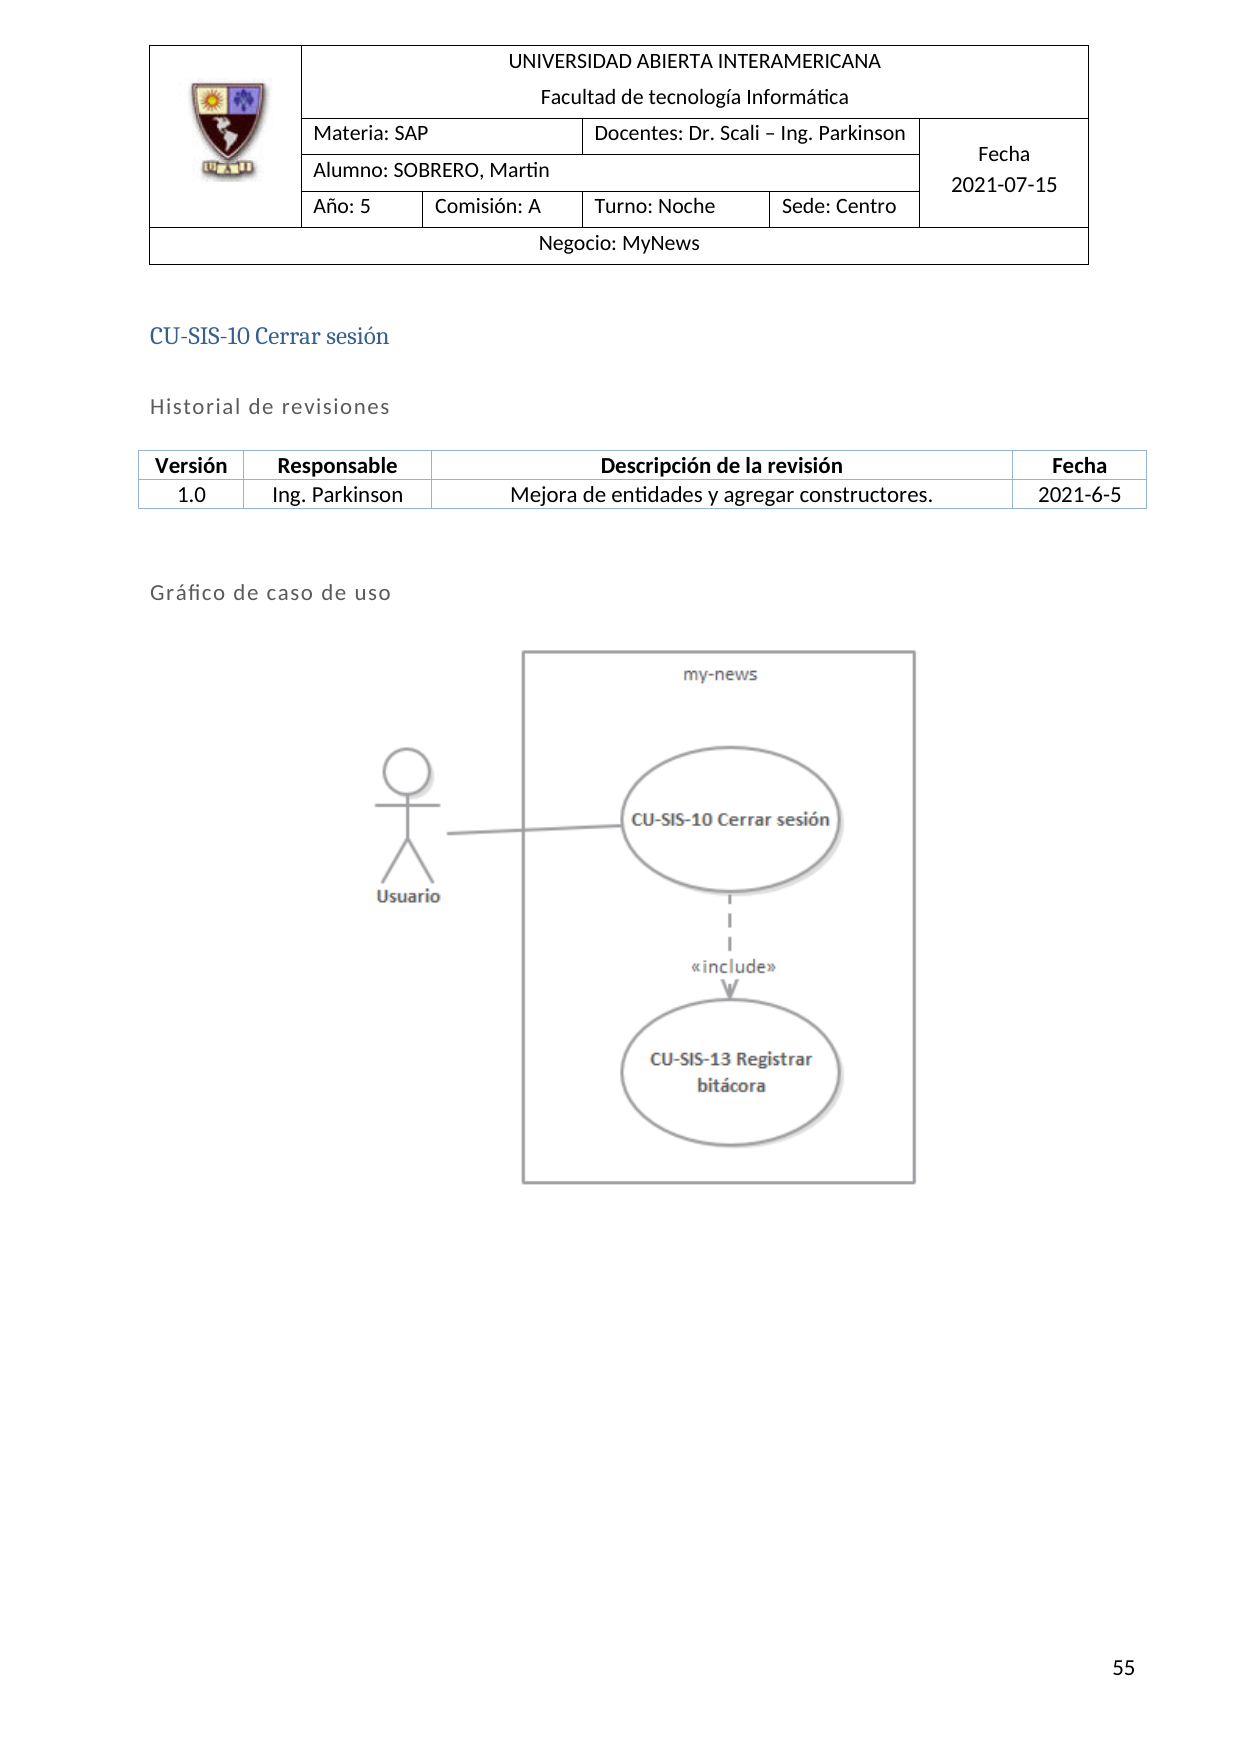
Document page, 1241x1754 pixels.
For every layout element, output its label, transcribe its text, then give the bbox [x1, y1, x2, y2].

subtitle Gráfico de caso de uso [150, 578, 1135, 607]
picture [361, 635, 924, 1194]
table_cell Mejora de entidades y agregar constructores. [432, 480, 1012, 508]
subtitle Historial de revisiones [150, 392, 1135, 421]
picture [177, 74, 278, 187]
subtitle CU-SIS-10 Cerrar sesión [150, 322, 1135, 351]
table_header Versión [139, 451, 243, 479]
table_cell 2021-6-5 [1013, 480, 1146, 508]
table_header Descripción de la revisión [432, 451, 1012, 479]
table_header Fecha [1013, 451, 1146, 479]
table_cell Ing. Parkinson [244, 480, 431, 508]
table_header Responsable [244, 451, 431, 479]
table_cell 1.0 [139, 480, 243, 508]
